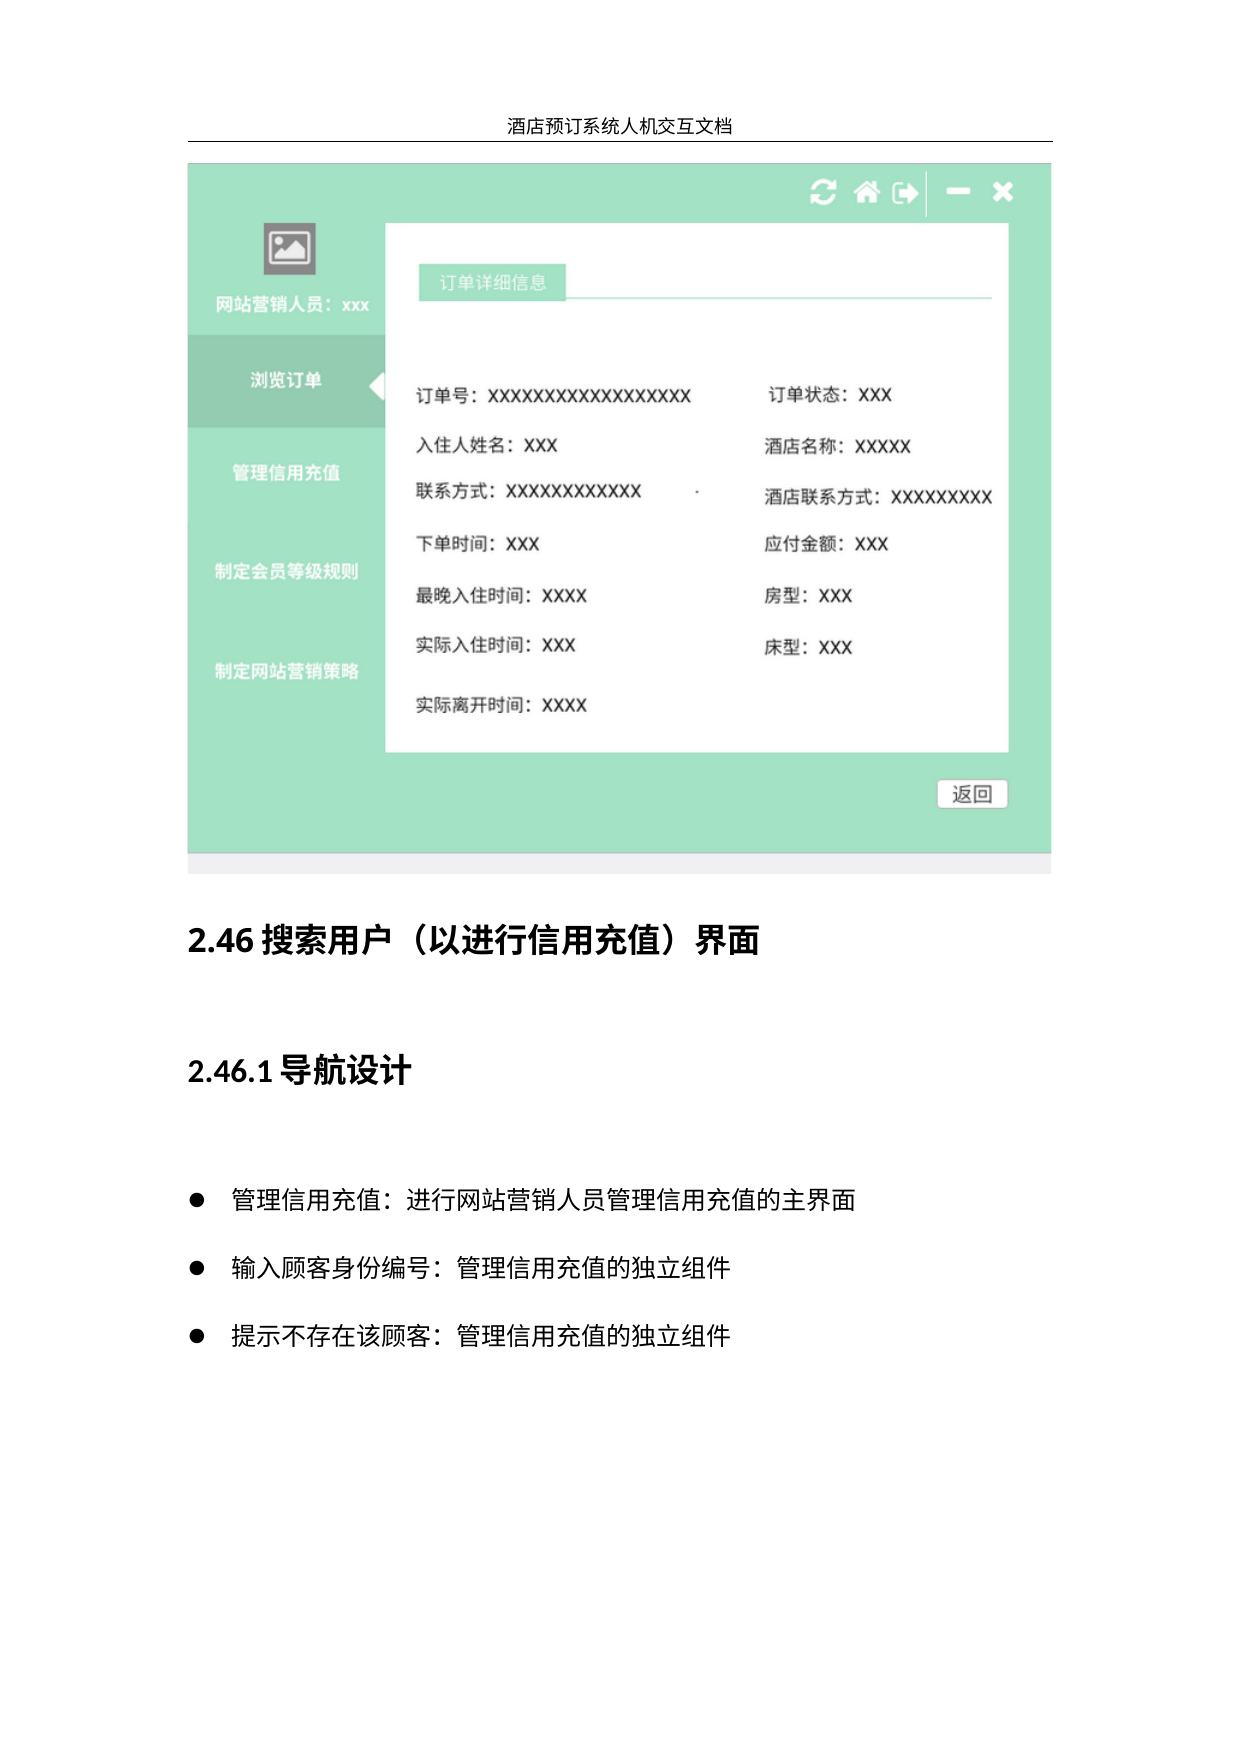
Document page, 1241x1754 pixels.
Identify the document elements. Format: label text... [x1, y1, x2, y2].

list 输入顾客身份编号：管理信用充值的独立组件 [187, 1232, 1053, 1300]
list 管理信用充值：进行网站营销人员管理信用充值的主界面 [187, 1164, 1053, 1232]
list 提示不存在该顾客：管理信用充值的独立组件 [187, 1300, 1053, 1368]
subtitle 2.46搜索用户（以进行信用充值）界面 [187, 904, 1053, 972]
picture [187, 163, 1052, 874]
subtitle 2.46.1导航设计 [187, 1034, 1053, 1102]
